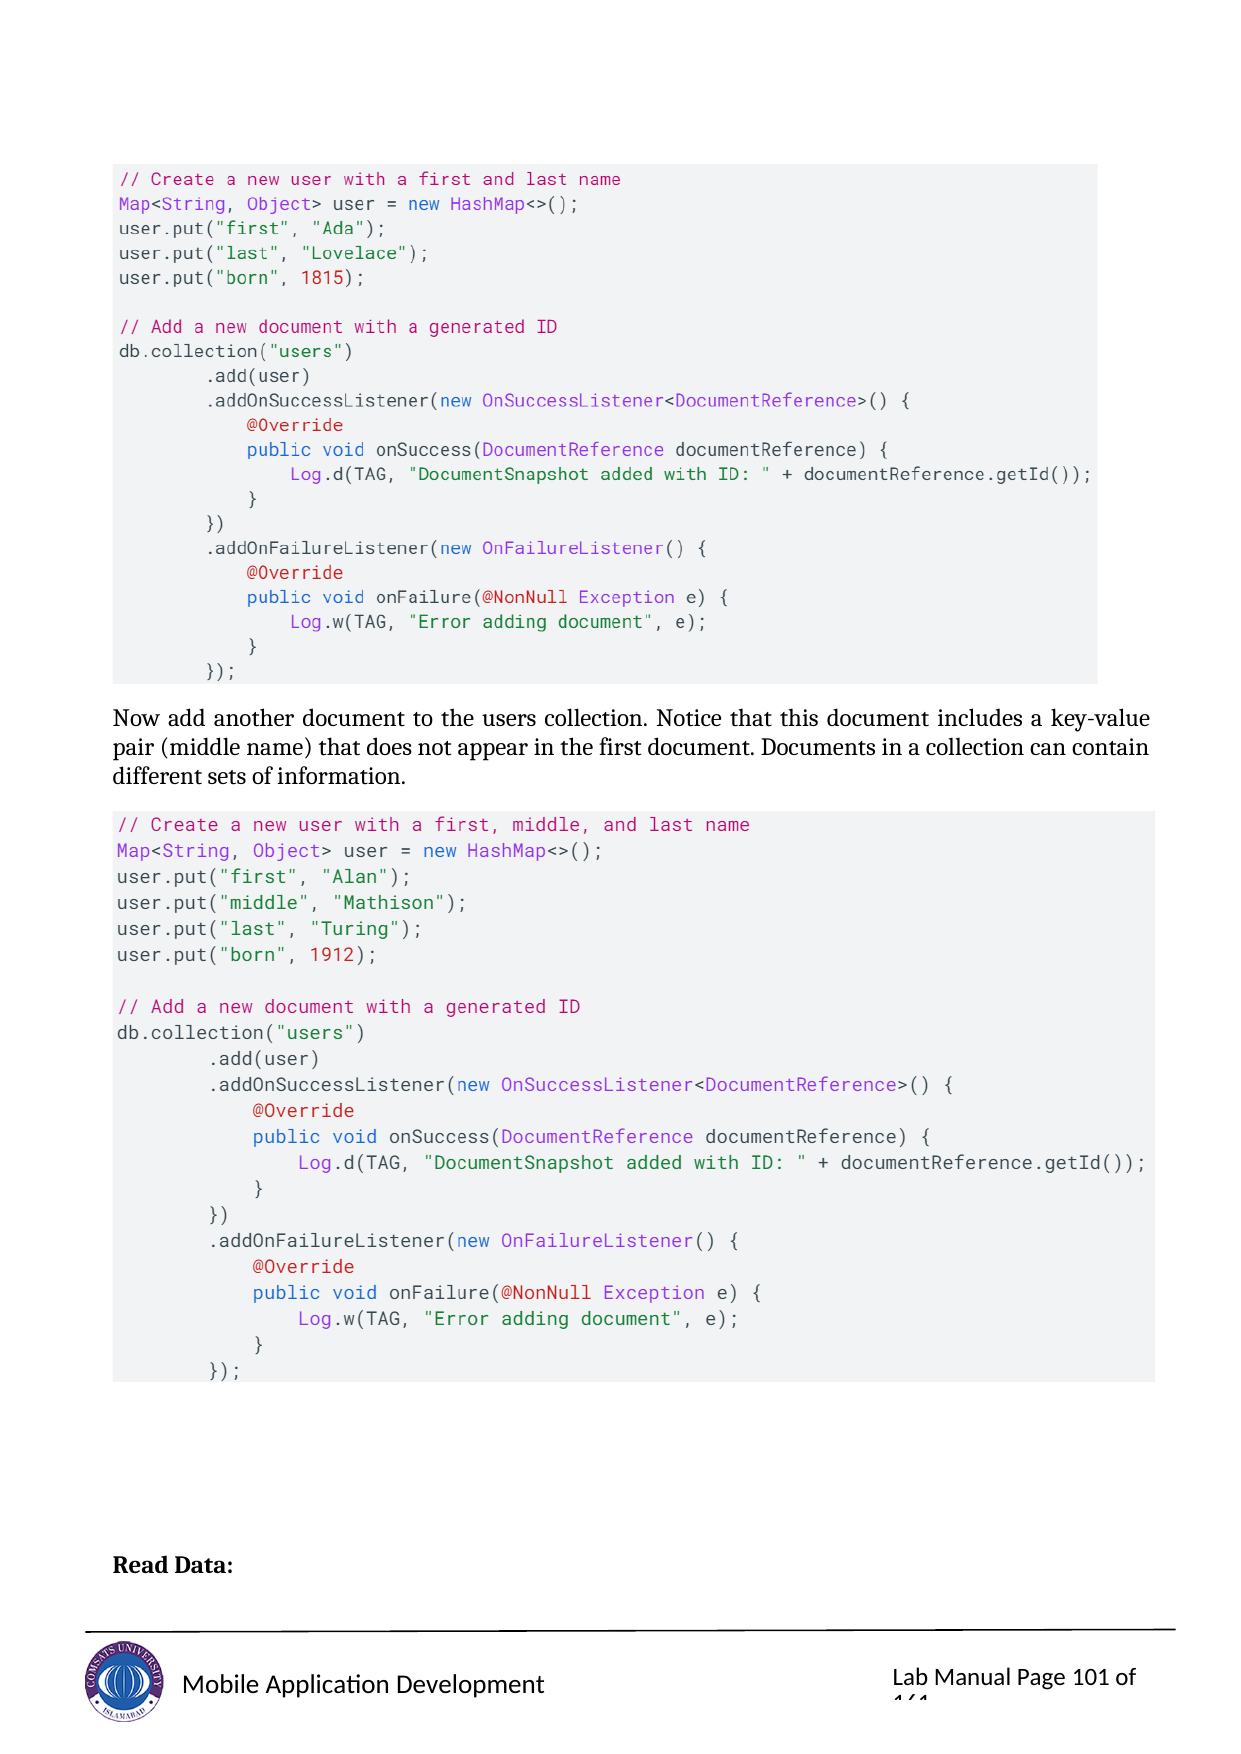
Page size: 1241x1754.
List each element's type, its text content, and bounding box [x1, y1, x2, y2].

picture [112, 811, 1155, 1382]
picture [112, 164, 1098, 684]
subtitle Read Data: [112, 1551, 1240, 1580]
picture [85, 1641, 165, 1722]
text Now add another document to the users collection. Notice that this document includes a key-value pair (middle name) that does not appear in the first document. Documents in a collection can contain different sets of information. [112, 704, 1152, 790]
